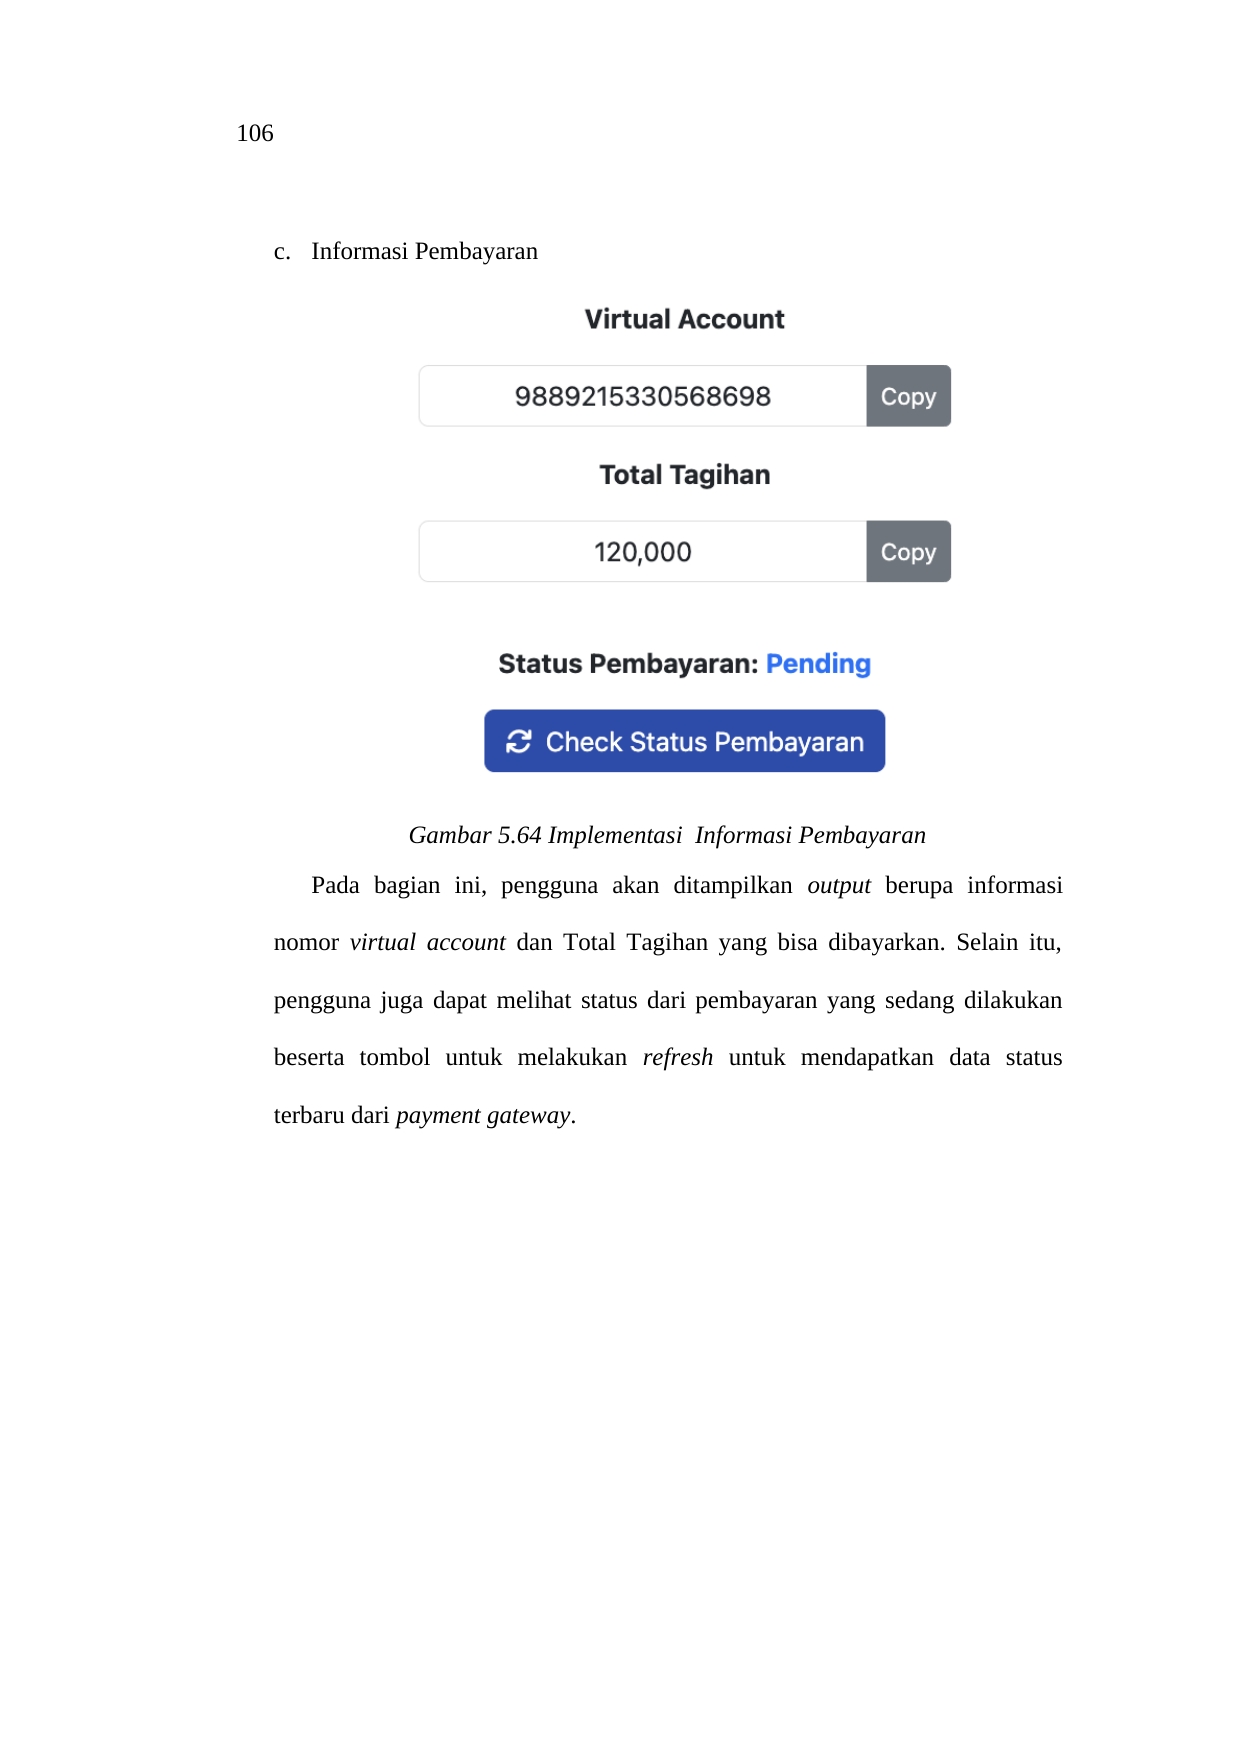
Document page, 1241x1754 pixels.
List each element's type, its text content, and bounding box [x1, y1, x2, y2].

text Pada bagian ini, pengguna akan ditampilkan output berupa informasi nomor virtual account dan Total Tagihan yang bisa dibayarkan. Selain itu, pengguna juga dapat melihat status dari pembayaran yang sedang dilakukan beserta tombol untuk melakukan refresh untuk mendapatkan data status terbaru dari payment gateway. [274, 870, 1063, 1129]
picture [403, 293, 971, 792]
list Informasi Pembayaran [274, 236, 1063, 265]
